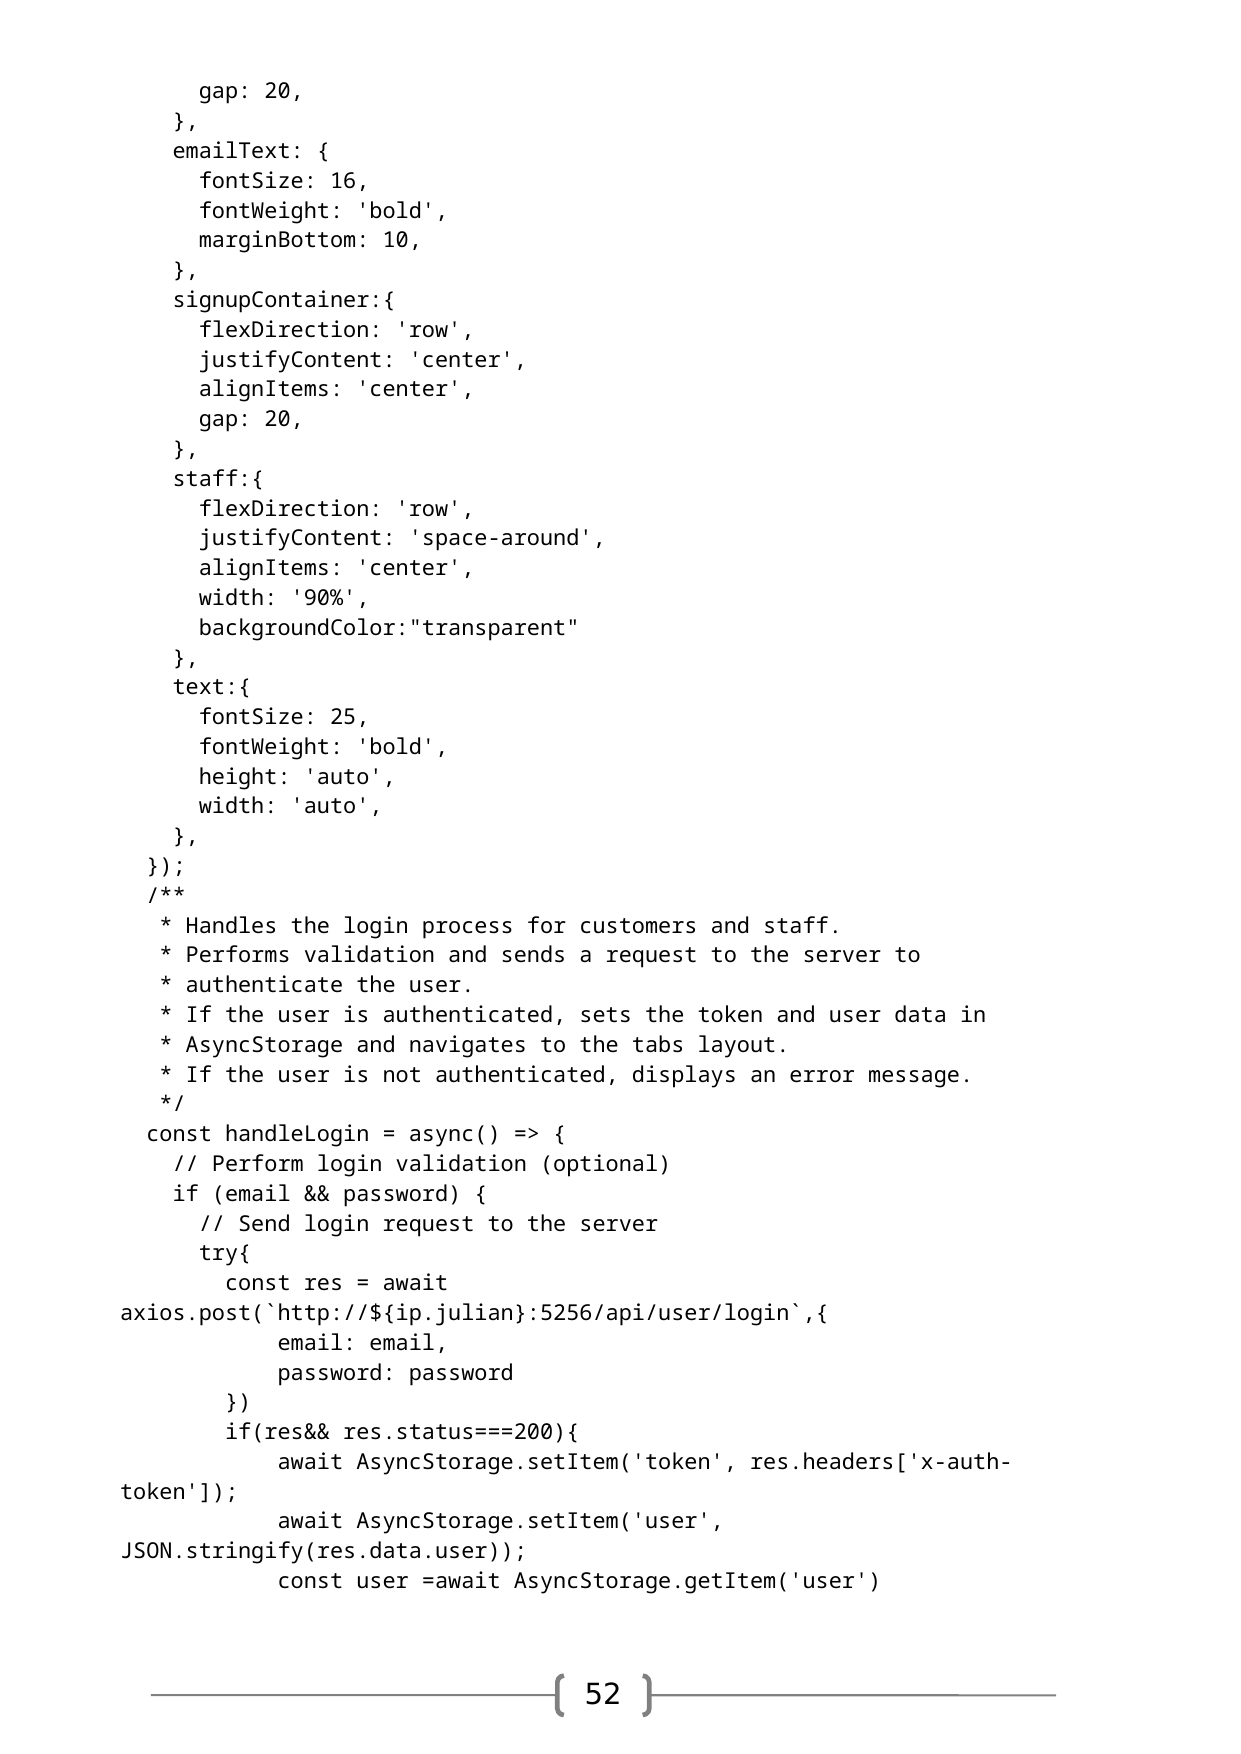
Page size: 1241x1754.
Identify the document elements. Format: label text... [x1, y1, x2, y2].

text // Perform login validation (optional) [120, 1148, 1088, 1178]
text }, [120, 433, 1088, 463]
text * If the user is not authenticated, displays an error message. [120, 1058, 1088, 1088]
text try{ [120, 1237, 1088, 1267]
text emailText: { [120, 135, 1088, 165]
text if(res&& res.status===200){ [120, 1416, 1088, 1446]
text width: 'auto', [120, 790, 1088, 820]
text gap: 20, [120, 75, 1088, 105]
text await AsyncStorage.setItem('user', JSON.stringify(res.data.user)); [120, 1505, 1088, 1565]
text email: email, [120, 1327, 1088, 1356]
text backgroundColor:"transparent" [120, 612, 1088, 641]
text signupContainer:{ [120, 284, 1088, 314]
text }, [120, 641, 1088, 671]
text fontSize: 25, [120, 701, 1088, 731]
text fontWeight: 'bold', [120, 731, 1088, 761]
text height: 'auto', [120, 761, 1088, 790]
text flexDirection: 'row', [120, 492, 1088, 522]
text width: '90%', [120, 582, 1088, 612]
text password: password [120, 1356, 1088, 1386]
text }); [120, 850, 1088, 880]
text alignItems: 'center', [120, 373, 1088, 403]
text fontSize: 16, [120, 165, 1088, 194]
text const user =await AsyncStorage.getItem('user') [120, 1565, 1088, 1595]
text staff:{ [120, 463, 1088, 492]
text }, [120, 820, 1088, 850]
text const res = await axios.post(`http://${ip.julian}:5256/api/user/login`,{ [120, 1267, 1088, 1327]
text alignItems: 'center', [120, 552, 1088, 582]
text * authenticate the user. [120, 969, 1088, 999]
text }, [120, 254, 1088, 284]
text }, [120, 105, 1088, 135]
text const handleLogin = async() => { [120, 1118, 1088, 1148]
text /** [120, 880, 1088, 909]
text flexDirection: 'row', [120, 314, 1088, 343]
text marginBottom: 10, [120, 224, 1088, 254]
text * Handles the login process for customers and staff. [120, 909, 1088, 939]
text */ [120, 1088, 1088, 1118]
text if (email && password) { [120, 1178, 1088, 1207]
text await AsyncStorage.setItem('token', res.headers['x-auth-token']); [120, 1446, 1088, 1505]
text }) [120, 1386, 1088, 1416]
text justifyContent: 'center', [120, 343, 1088, 373]
text gap: 20, [120, 403, 1088, 433]
text // Send login request to the server [120, 1207, 1088, 1237]
text * AsyncStorage and navigates to the tabs layout. [120, 1029, 1088, 1058]
text text:{ [120, 671, 1088, 701]
text justifyContent: 'space-around', [120, 522, 1088, 552]
text * If the user is authenticated, sets the token and user data in [120, 999, 1088, 1029]
text * Performs validation and sends a request to the server to [120, 939, 1088, 969]
text fontWeight: 'bold', [120, 194, 1088, 224]
